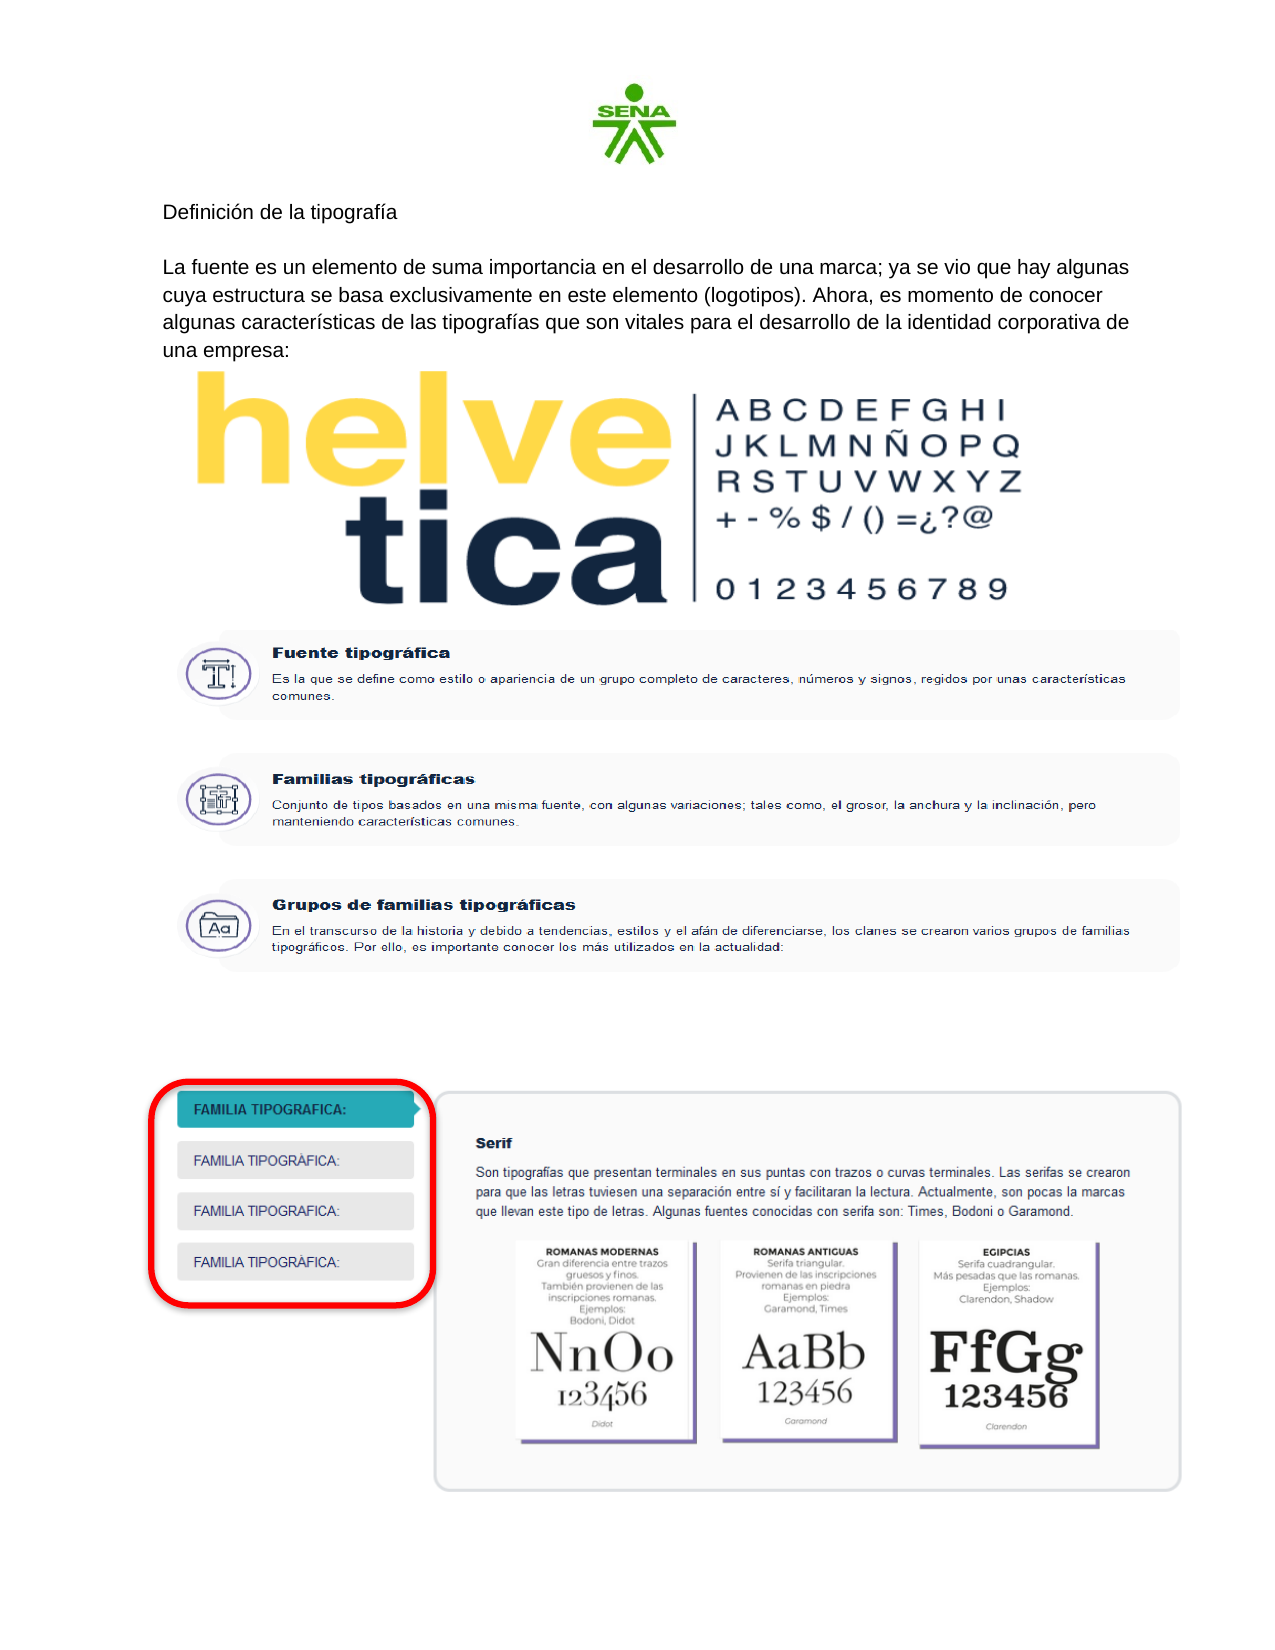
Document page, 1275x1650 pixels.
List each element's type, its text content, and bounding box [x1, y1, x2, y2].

picture [162, 1085, 429, 1302]
picture [588, 75, 682, 174]
text La fuente es un elemento de suma importancia en el desarrollo de una marca; ya se vio que hay algunas cuya estructura se basa exclusivamente en este elemento (logotipos). Ahora, es momento de conocer algunas características de las tipografías que son vitales para el desarrollo de la identidad corporativa de una empresa: [162, 255, 1152, 361]
picture [162, 1058, 1197, 1498]
text Definición de la tipografía [162, 200, 1152, 224]
picture [162, 630, 1196, 973]
picture [162, 365, 1077, 626]
